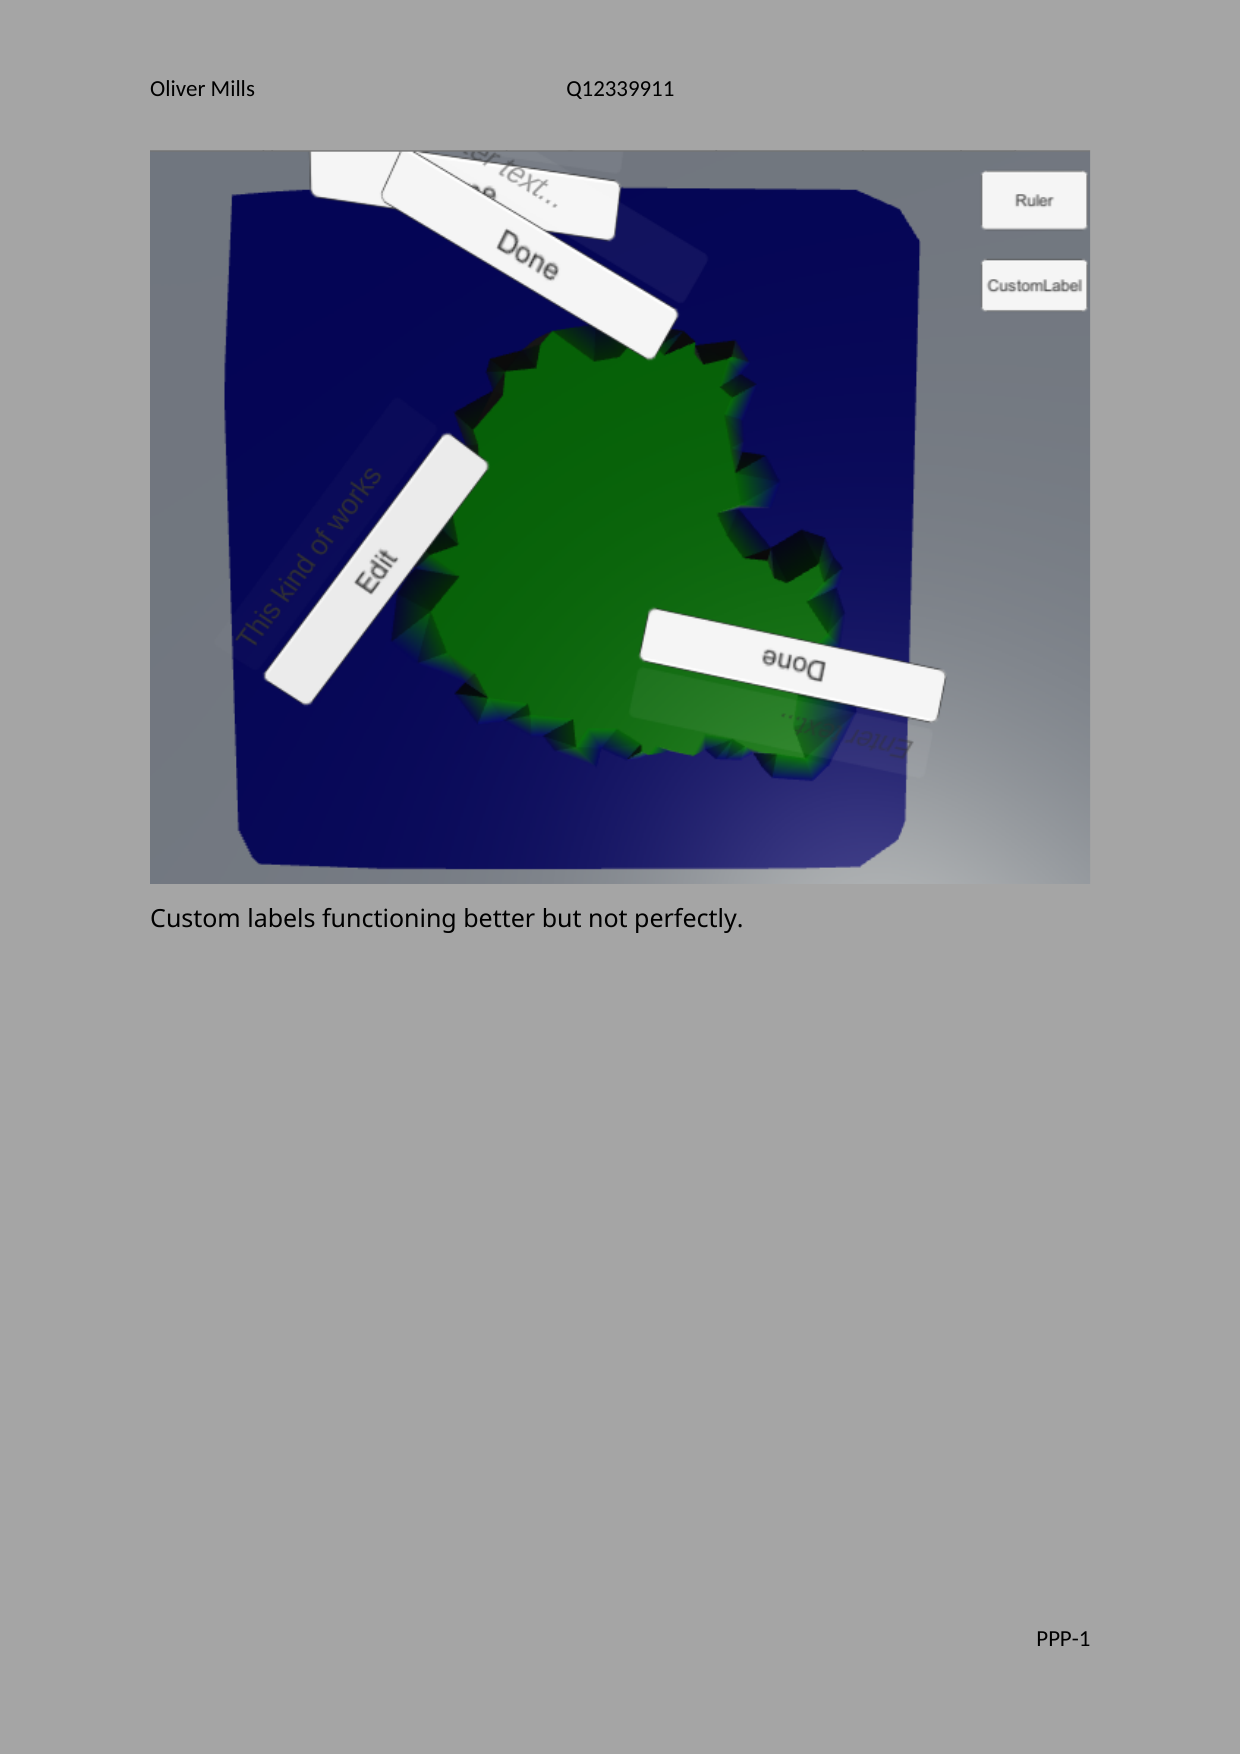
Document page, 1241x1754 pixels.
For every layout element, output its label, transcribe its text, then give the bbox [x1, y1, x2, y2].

text Custom labels functioning better but not perfectly. [150, 901, 1090, 935]
picture [150, 150, 1091, 884]
